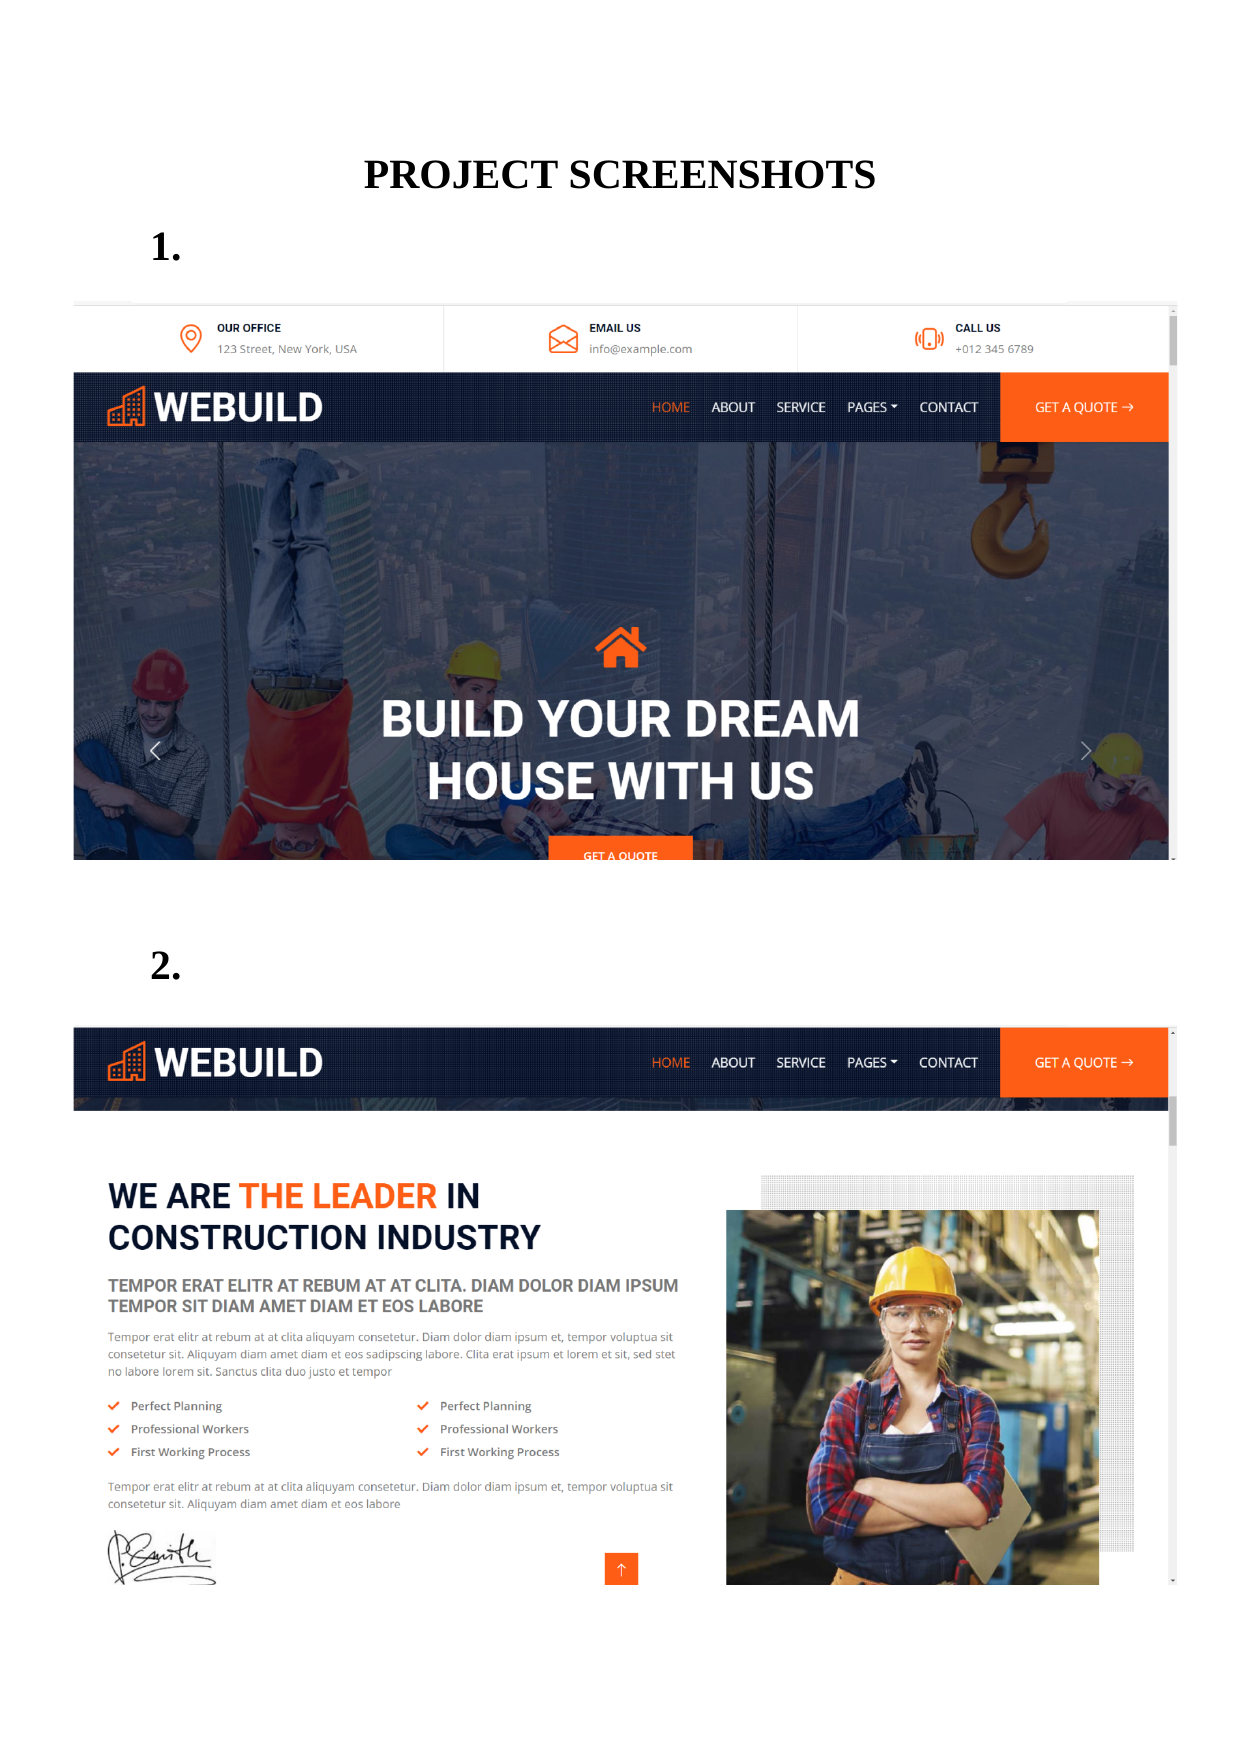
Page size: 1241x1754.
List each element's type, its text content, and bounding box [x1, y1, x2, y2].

picture [73, 1025, 1177, 1585]
text 1. [150, 222, 1090, 270]
text 2. [150, 941, 1090, 988]
text PROJECT SCREENSHOTS [150, 150, 1090, 198]
picture [73, 301, 1178, 860]
